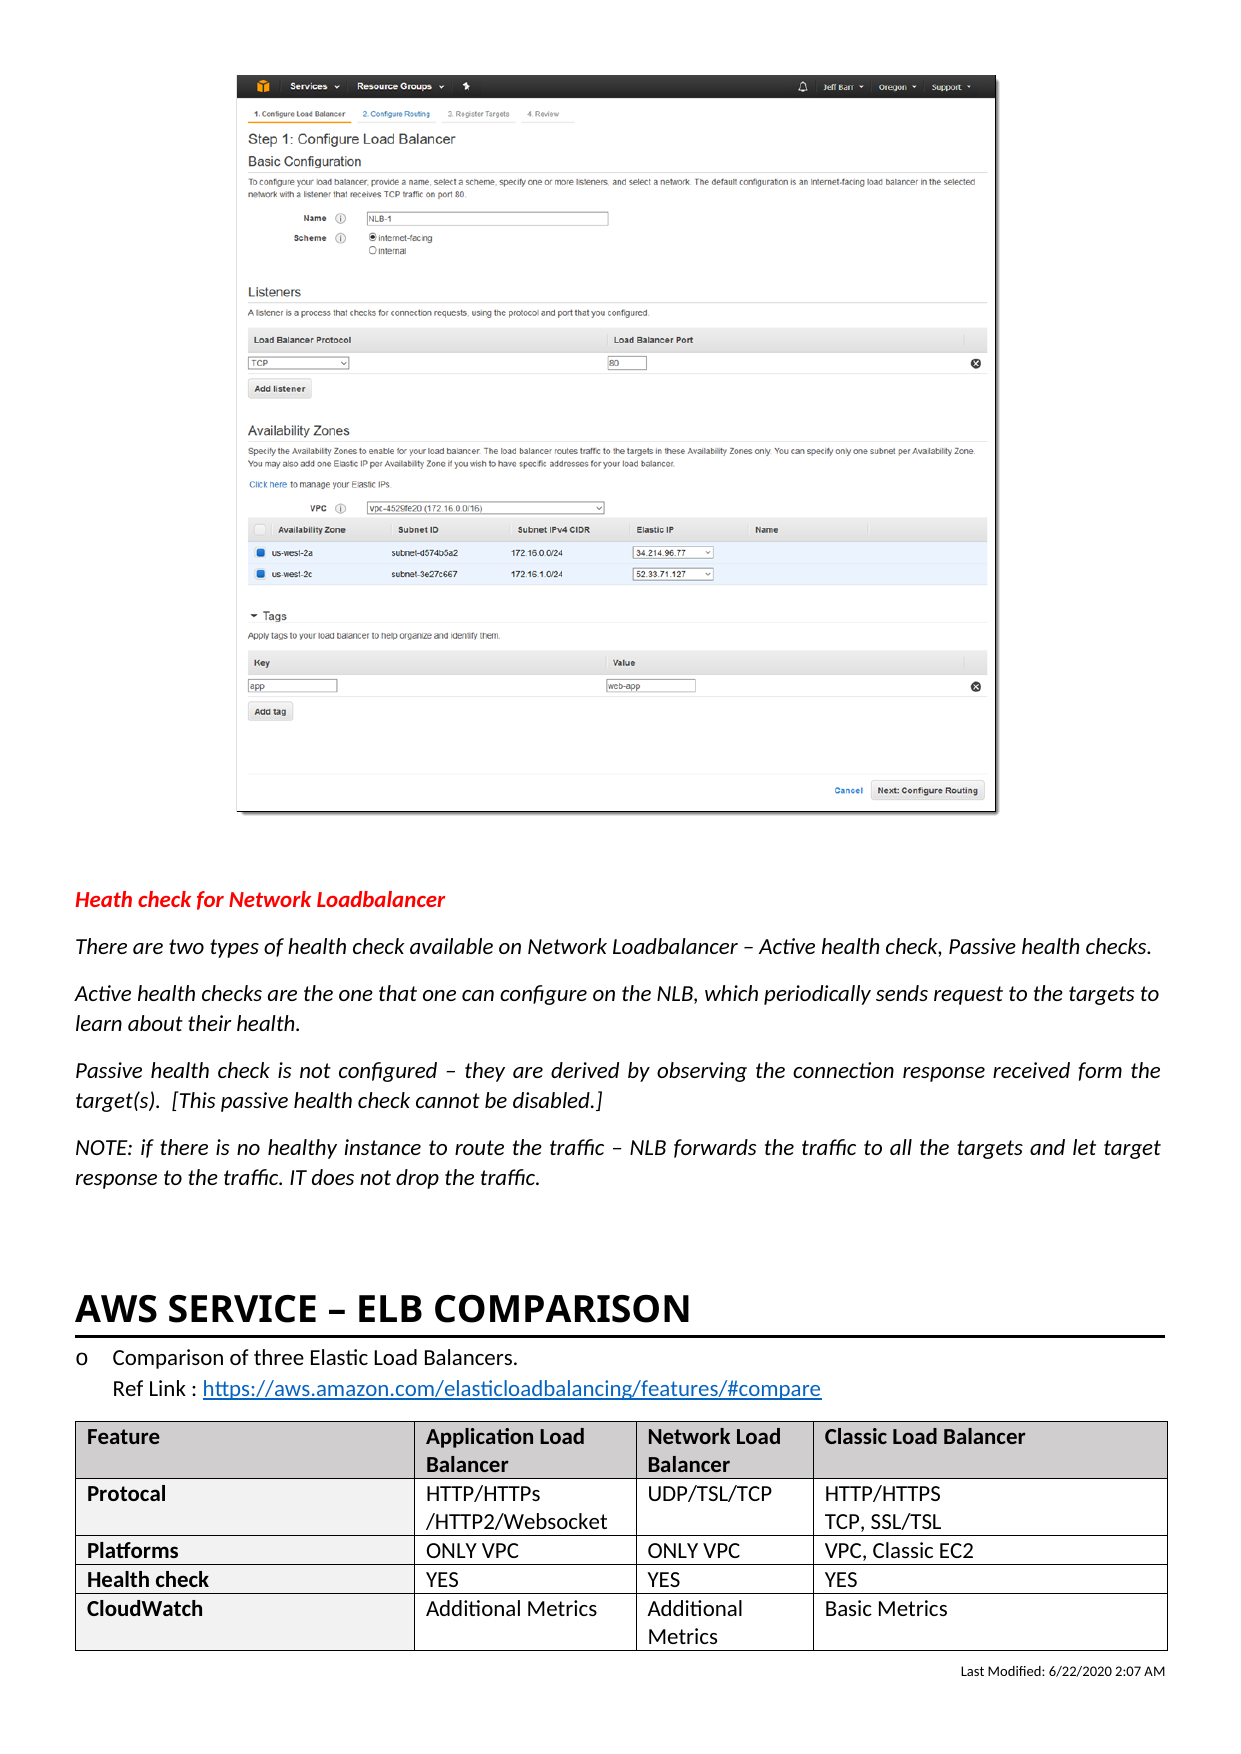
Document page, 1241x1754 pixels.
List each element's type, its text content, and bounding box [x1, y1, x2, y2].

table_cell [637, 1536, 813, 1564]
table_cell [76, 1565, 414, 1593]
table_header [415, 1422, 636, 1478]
text There are two types of health check available on Network Loadbalancer – Active health check, Passive health checks. [75, 932, 1165, 960]
list Comparison of three Elastic Load Balancers. [75, 1343, 1165, 1372]
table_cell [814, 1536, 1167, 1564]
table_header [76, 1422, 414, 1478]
text Active health checks are the one that one can configure on the NLB, which periodically sends request to the targets to learn about their health. [75, 979, 1165, 1037]
picture [236, 75, 1004, 820]
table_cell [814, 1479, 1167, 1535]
text NOTE: if there is no healthy instance to route the traffic – NLB forwards the traffic to all the targets and let target response to the traffic. IT does not drop the traffic. [75, 1133, 1165, 1191]
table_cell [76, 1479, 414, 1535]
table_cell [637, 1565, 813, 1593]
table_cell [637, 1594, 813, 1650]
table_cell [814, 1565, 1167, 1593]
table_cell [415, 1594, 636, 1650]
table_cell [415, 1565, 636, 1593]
text Passive health check is not configured – they are derived by observing the connection response received form the target(s). [This passive health check cannot be disabled.] [75, 1056, 1165, 1114]
text Heath check for Network Loadbalancer [75, 885, 1165, 913]
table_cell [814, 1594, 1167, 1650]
subtitle AWS Service – ELB Comparison [75, 1282, 1165, 1335]
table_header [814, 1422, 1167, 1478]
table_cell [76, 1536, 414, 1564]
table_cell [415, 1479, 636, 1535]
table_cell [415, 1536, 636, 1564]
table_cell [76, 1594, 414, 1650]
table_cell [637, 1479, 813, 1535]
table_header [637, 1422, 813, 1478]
list Ref Link : https://aws.amazon.com/elasticloadbalancing/features/#compare [112, 1374, 1165, 1402]
